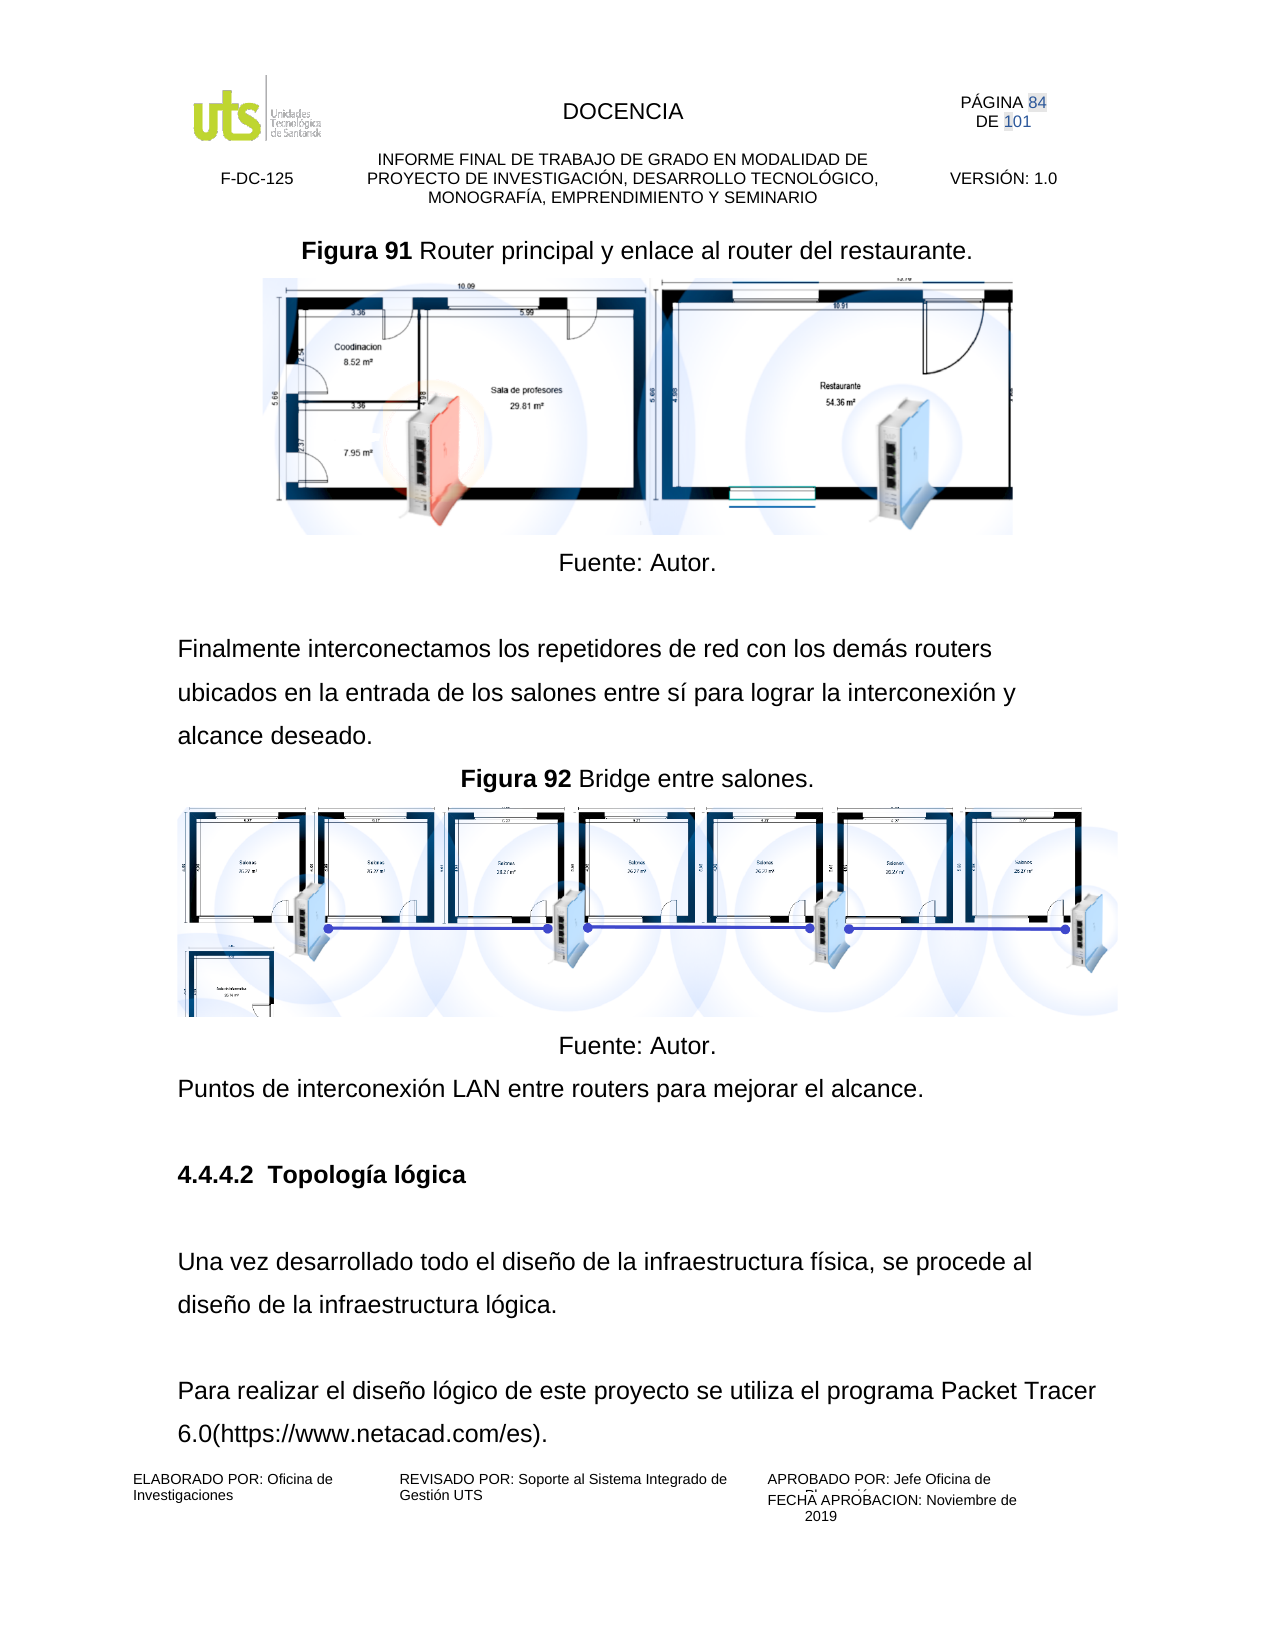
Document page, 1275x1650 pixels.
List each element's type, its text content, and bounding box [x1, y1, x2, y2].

text Fuente: Autor. [177, 548, 1098, 577]
text Finalmente interconectamos los repetidores de red con los demás routers ubicados en la entrada de los salones entre sí para lograr la interconexión y alcance deseado. [177, 634, 1098, 749]
subtitle Topología lógica [177, 1160, 1098, 1189]
text Fuente: Autor. [177, 1017, 1098, 1060]
picture [262, 278, 1013, 535]
text Figura 92 Bridge entre salones. [177, 764, 1098, 793]
picture [177, 807, 1118, 1017]
text Puntos de interconexión LAN entre routers para mejorar el alcance. [177, 1074, 1098, 1103]
picture [192, 75, 321, 149]
text Para realizar el diseño lógico de este proyecto se utiliza el programa Packet Tracer 6.0(https://www.netacad.com/es). [177, 1376, 1098, 1448]
text Figura 91 Router principal y enlace al router del restaurante. [177, 236, 1098, 264]
text Una vez desarrollado todo el diseño de la infraestructura física, se procede al diseño de la infraestructura lógica. [177, 1247, 1098, 1318]
